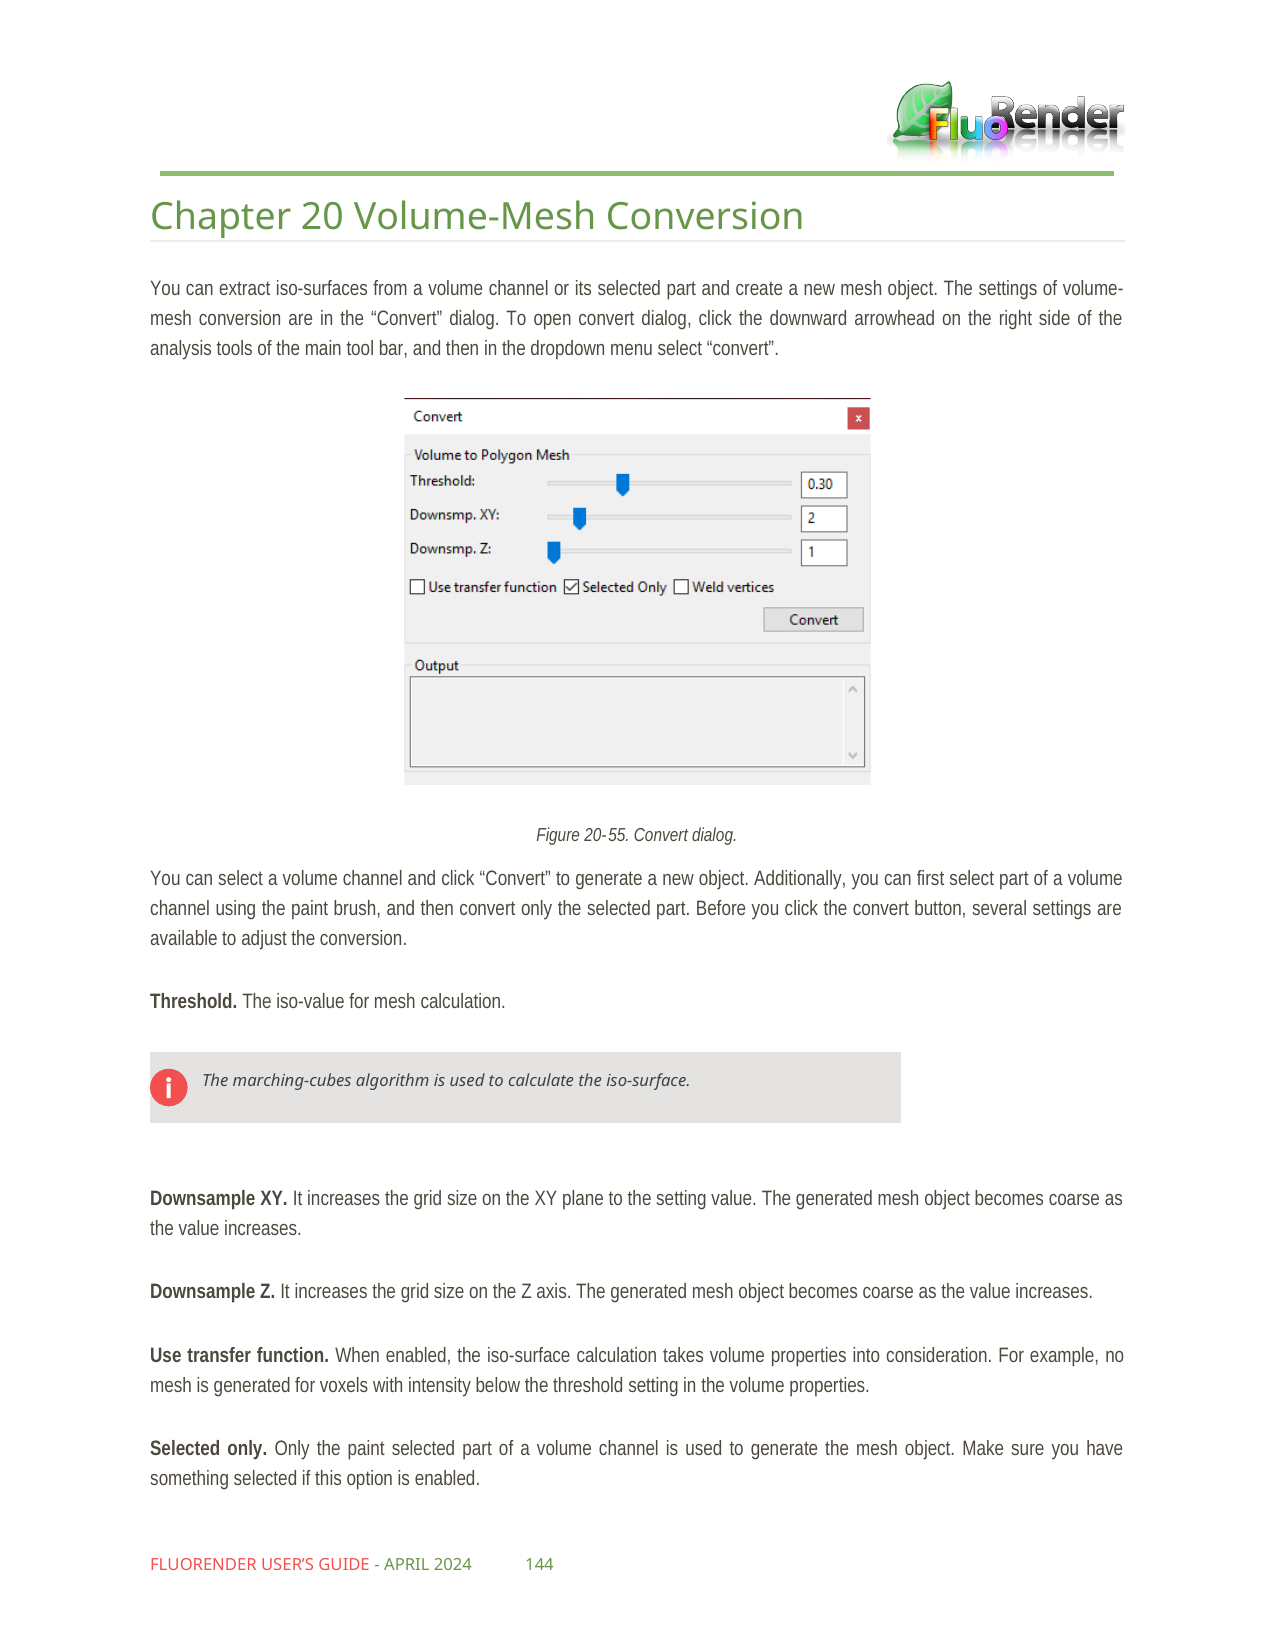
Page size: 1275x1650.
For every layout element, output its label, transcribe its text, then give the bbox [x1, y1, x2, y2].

text Downsample XY. It increases the grid size on the XY plane to the setting value. The generated mesh object becomes coarse as the value increases. [150, 1186, 1125, 1240]
text Threshold. The iso-value for mesh calculation. [150, 989, 1125, 1013]
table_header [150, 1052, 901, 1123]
picture [404, 398, 871, 785]
subtitle Volume-Mesh Conversion [150, 189, 1125, 240]
text You can extract iso-surfaces from a volume channel or its selected part and create a new mesh object. The settings of volume-mesh conversion are in the “Convert” dialog. To open convert dialog, click the downward arrowhead on the right side of the analysis tools of the main tool bar, and then in the dropdown menu select “convert”. [150, 276, 1125, 359]
text Downsample Z. It increases the grid size on the Z axis. The generated mesh object becomes coarse as the value increases. [150, 1279, 1125, 1303]
picture [887, 75, 1125, 165]
text You can select a volume channel and click “Convert” to generate a new object. Additionally, you can first select part of a volume channel using the paint brush, and then convert only the selected part. Before you click the convert button, several settings are available to adjust the conversion. [150, 866, 1125, 949]
text Use transfer function. When enabled, the iso-surface calculation takes volume properties into consideration. For example, no mesh is generated for voxels with intensity below the threshold setting in the volume properties. [150, 1343, 1125, 1396]
text Selected only. Only the paint selected part of a volume channel is used to generate the mesh object. Make sure you have something selected if this option is enabled. [150, 1436, 1125, 1489]
